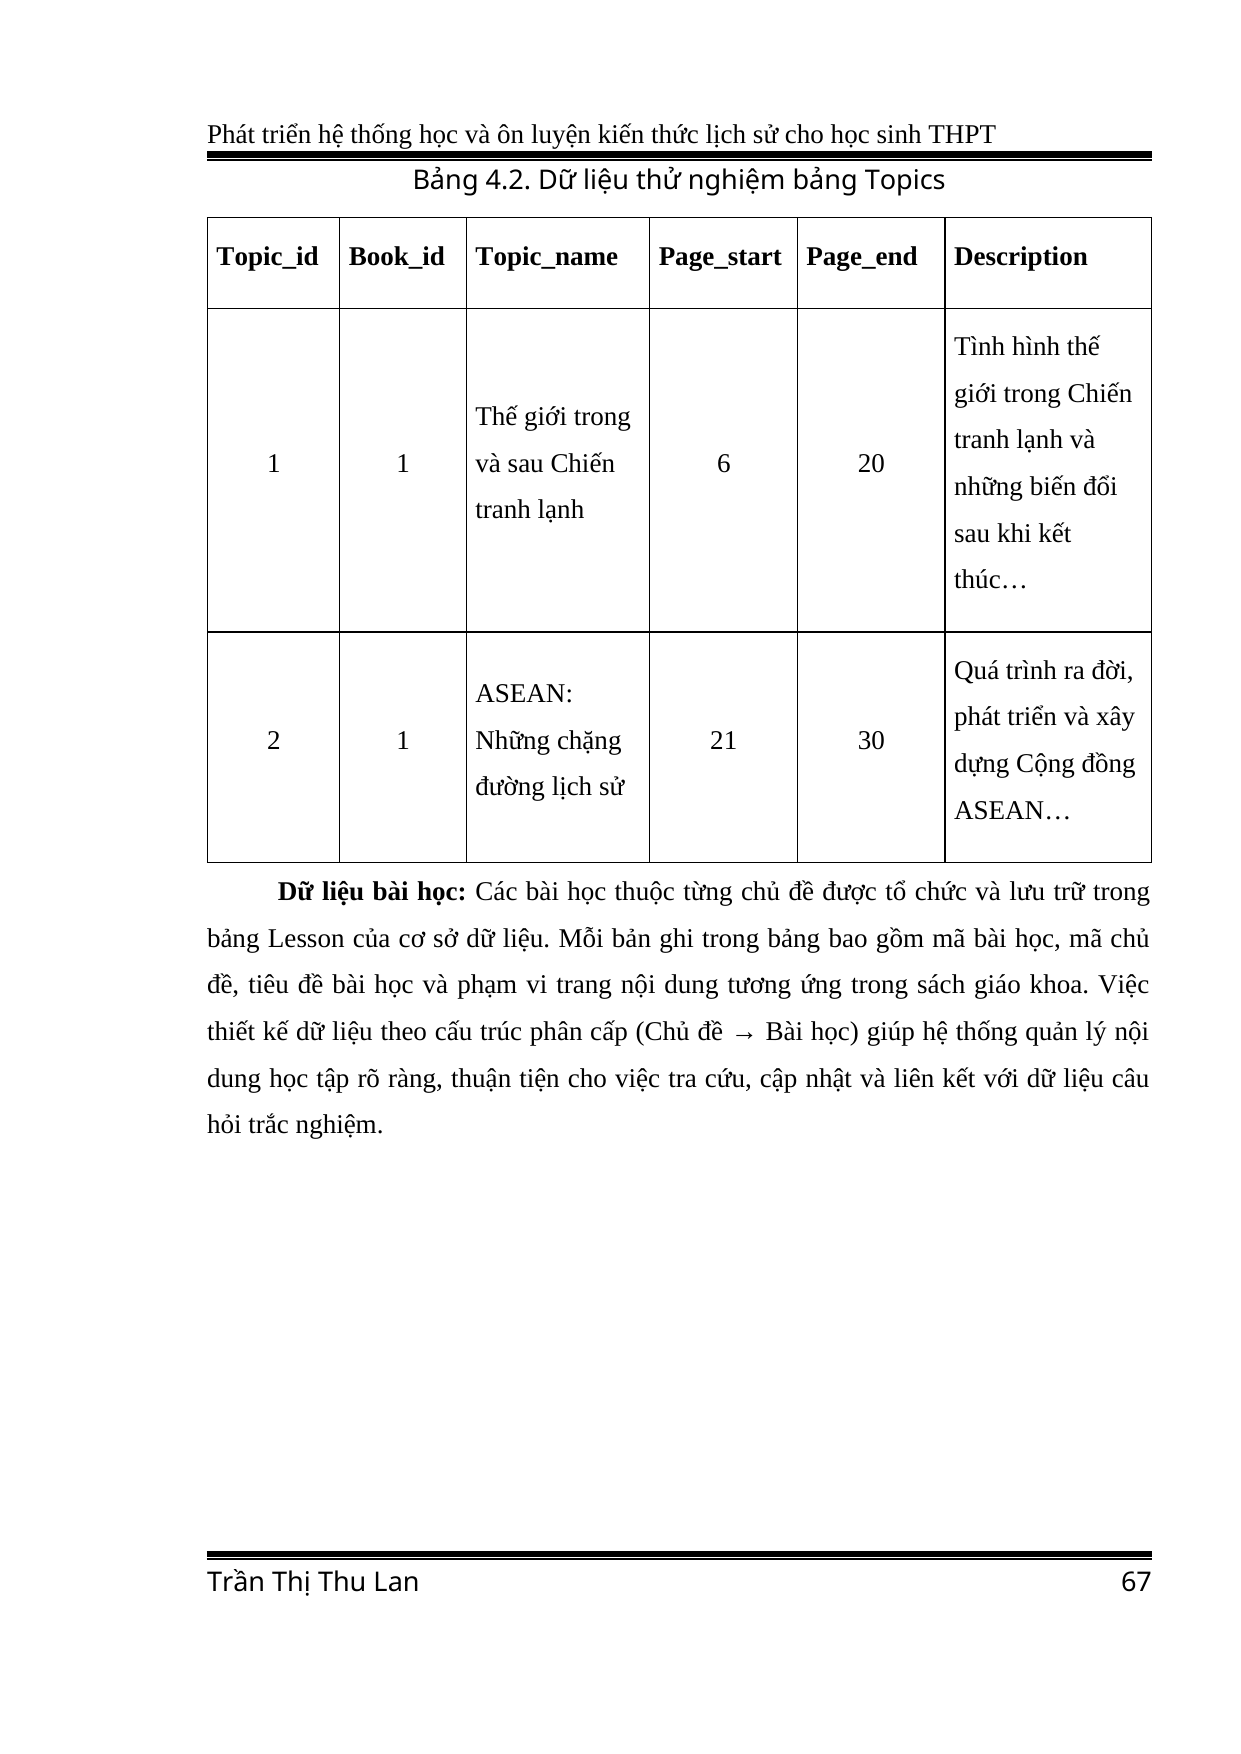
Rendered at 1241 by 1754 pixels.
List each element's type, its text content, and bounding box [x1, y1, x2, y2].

text Bảng 4.2. Dữ liệu thử nghiệm bảng Topics [207, 161, 1152, 198]
table_cell Quá trình ra đời, phát triển và xây dựng Cộng đồng ASEAN… [946, 633, 1151, 862]
table_cell 1 [208, 309, 339, 631]
text Dữ liệu bài học: Các bài học thuộc từng chủ đề được tổ chức và lưu trữ trong bảng Lesson của cơ sở dữ liệu. Mỗi bản ghi trong bảng bao gồm mã bài học, mã chủ đề, tiêu đề bài học và phạm vi trang nội dung tương ứng trong sách giáo khoa. Việc thiết kế dữ liệu theo cấu trúc phân cấp (Chủ đề → Bài học) giúp hệ thống quản lý nội dung học tập rõ ràng, thuận tiện cho việc tra cứu, cập nhật và liên kết với dữ liệu câu hỏi trắc nghiệm. [207, 875, 1152, 1140]
table_cell Tình hình thế giới trong Chiến tranh lạnh và những biến đổi sau khi kết thúc… [946, 309, 1151, 631]
table_cell ASEAN: Những chặng đường lịch sử [467, 633, 649, 862]
table_header Description [946, 218, 1151, 308]
table_cell 2 [208, 633, 339, 862]
table_cell 21 [650, 633, 797, 862]
table_cell 30 [798, 633, 944, 862]
table_header Book_id [340, 218, 466, 308]
table_header Page_start [650, 218, 797, 308]
table_cell 1 [340, 309, 466, 631]
table_header Topic_name [467, 218, 649, 308]
table_cell 6 [650, 309, 797, 631]
table_header Page_end [798, 218, 944, 308]
table_cell 1 [340, 633, 466, 862]
table_header Topic_id [208, 218, 339, 308]
table_cell 20 [798, 309, 944, 631]
table_cell Thế giới trong và sau Chiến tranh lạnh [467, 309, 649, 631]
